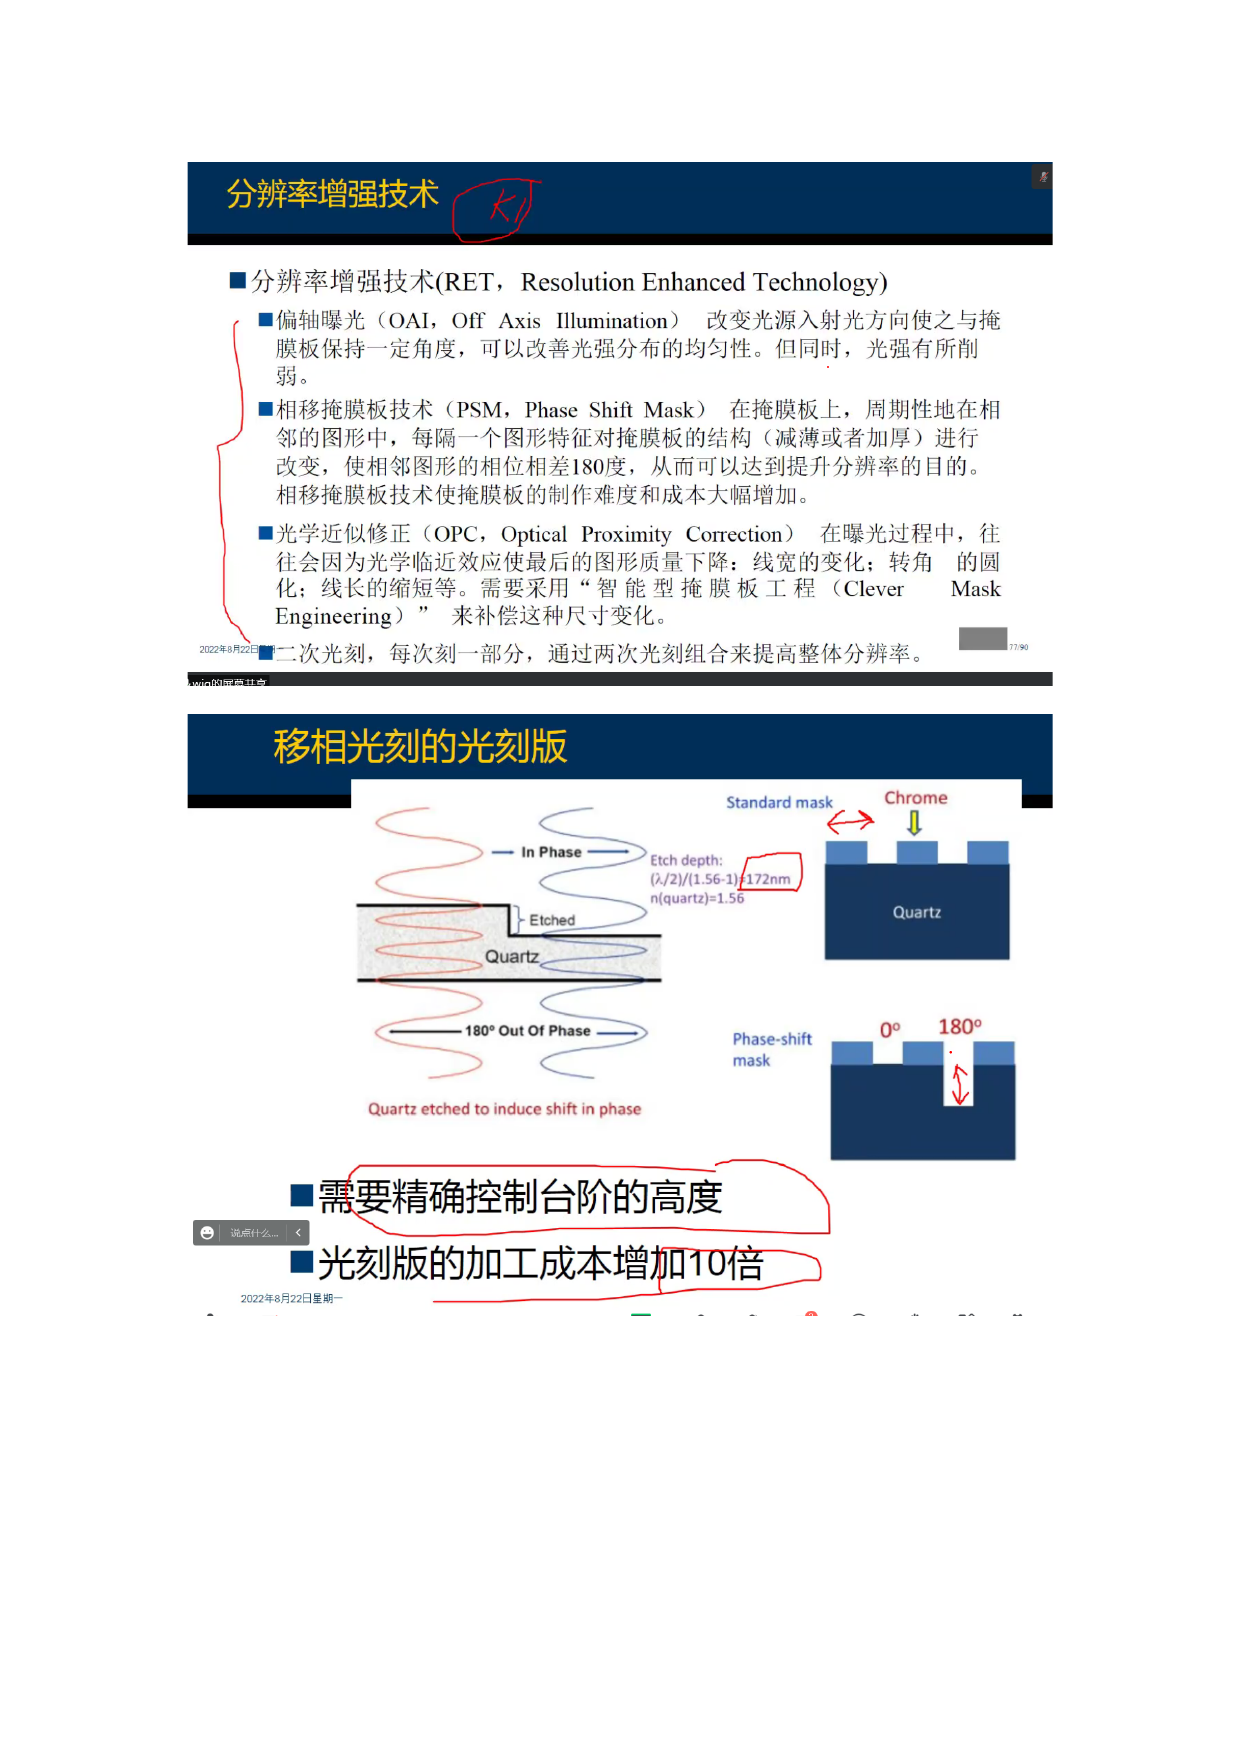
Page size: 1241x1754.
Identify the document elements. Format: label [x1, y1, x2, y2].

picture [187, 714, 1053, 1316]
picture [187, 162, 1053, 686]
